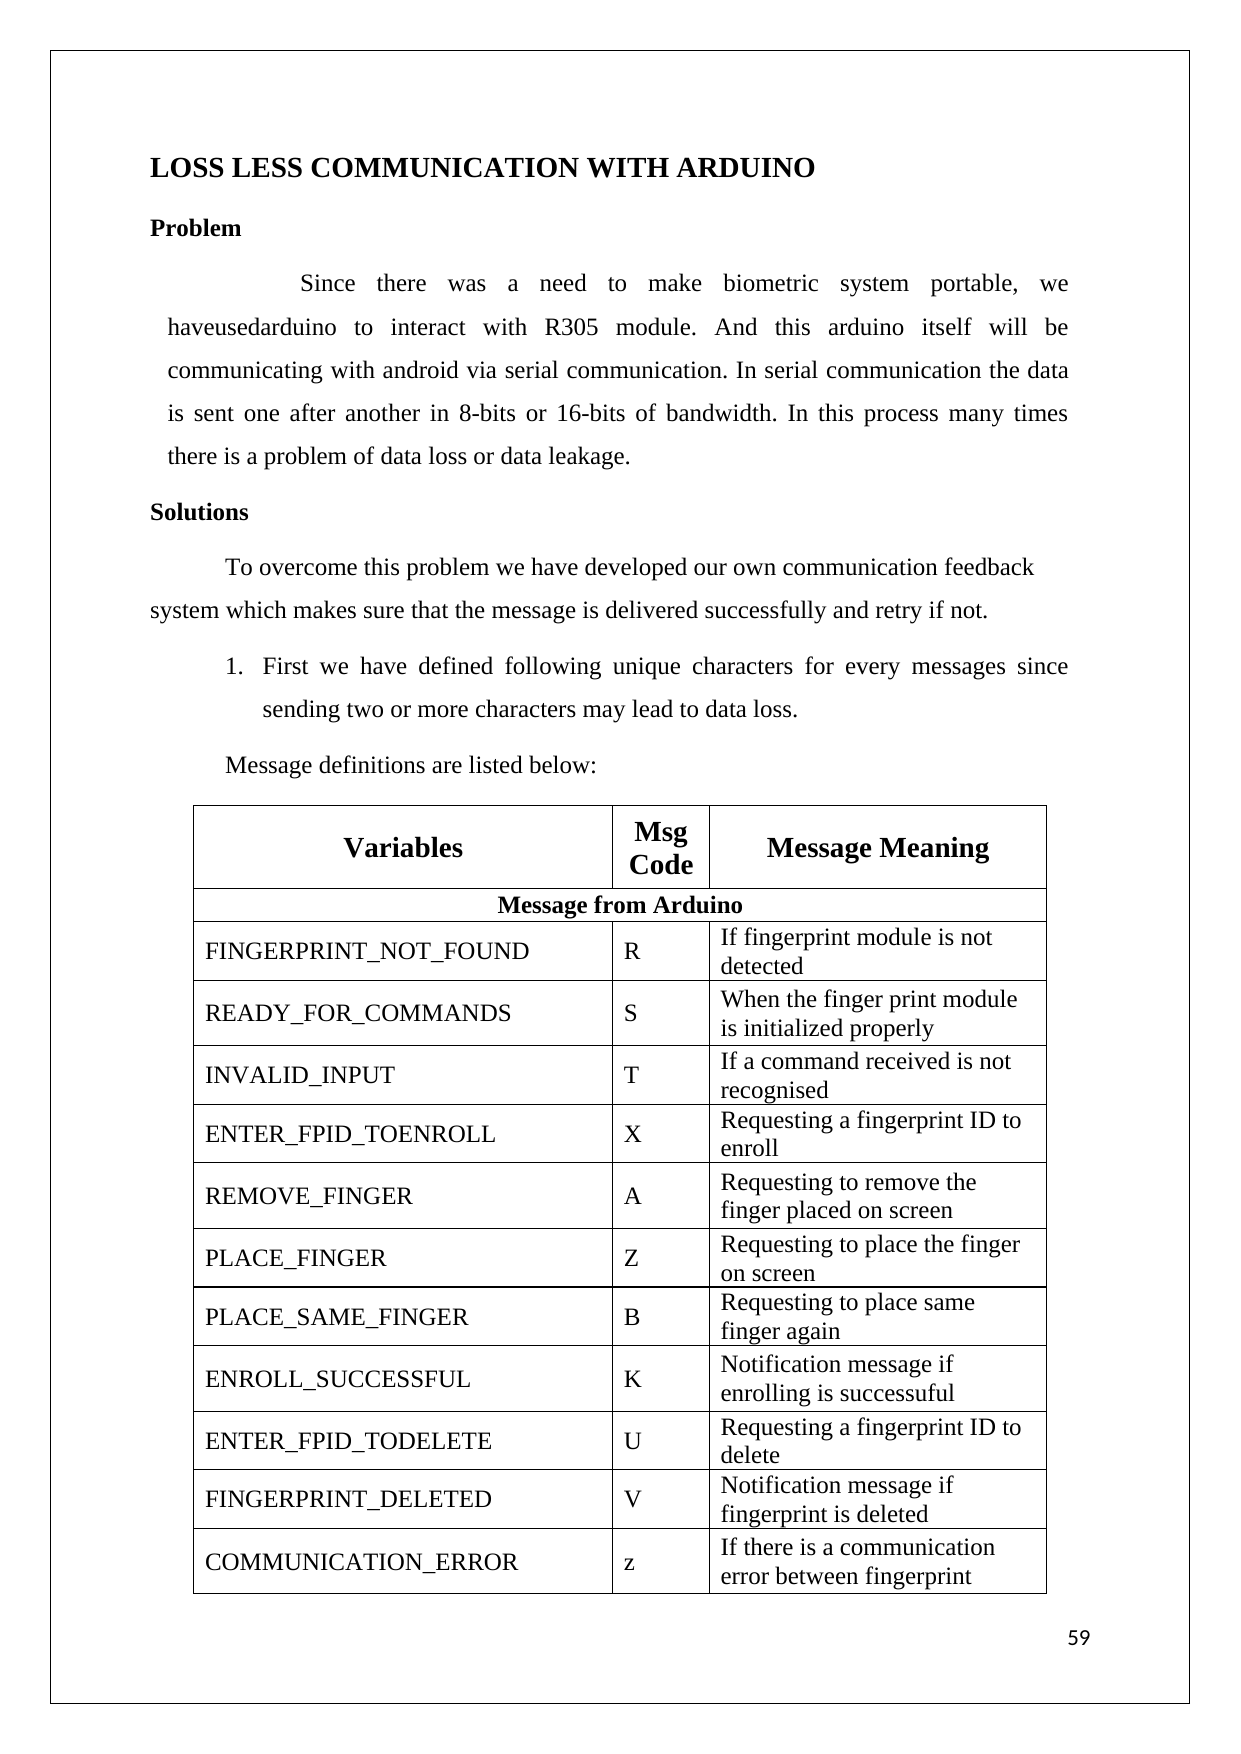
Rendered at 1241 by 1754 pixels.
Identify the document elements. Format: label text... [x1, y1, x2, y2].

table_cell ENTER_FPID_TOENROLL [194, 1105, 612, 1162]
text To overcome this problem we have developed our own communication feedback system which makes sure that the message is delivered successfully and retry if not. [150, 552, 1069, 624]
table_cell Requesting to remove the finger placed on screen [710, 1163, 1046, 1228]
table_cell T [613, 1046, 709, 1104]
table_cell A [613, 1163, 709, 1228]
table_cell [710, 1529, 1046, 1593]
table_cell Message from Arduino [194, 889, 1046, 921]
table_cell S [613, 981, 709, 1045]
table_cell If fingerprint module is not detected [710, 922, 1046, 979]
table_cell z [613, 1529, 709, 1593]
table_cell If a command received is not recognised [710, 1046, 1046, 1104]
table_cell X [613, 1105, 709, 1162]
table_cell B [613, 1288, 709, 1345]
table_cell READY_FOR_COMMANDS [194, 981, 612, 1045]
table_cell PLACE_FINGER [194, 1229, 612, 1286]
text Since there was a need to make biometric system portable, we haveusedarduino to interact with R305 module. And this arduino itself will be communicating with android via serial communication. In serial communication the data is sent one after another in 8-bits or 16-bits of bandwidth. In this process many times there is a problem of data loss or data leakage. [167, 268, 1069, 470]
table_cell COMMUNICATION_ERROR [194, 1529, 612, 1593]
table_cell FINGERPRINT_DELETED [194, 1470, 612, 1528]
table_cell Notification message if enrolling is successuful [710, 1346, 1046, 1411]
table_cell When the finger print module is initialized properly [710, 981, 1046, 1045]
table_cell V [613, 1470, 709, 1528]
table_cell PLACE_SAME_FINGER [194, 1288, 612, 1345]
table_cell R [613, 922, 709, 979]
table_cell Requesting a fingerprint ID to enroll [710, 1105, 1046, 1162]
text Solutions [150, 497, 1069, 525]
table_cell Notification message if fingerprint is deleted [710, 1470, 1046, 1528]
table_cell REMOVE_FINGER [194, 1163, 612, 1228]
list First we have defined following unique characters for every messages since sending two or more characters may lead to data loss. [225, 651, 1069, 723]
table_cell FINGERPRINT_NOT_FOUND [194, 922, 612, 979]
table_cell U [613, 1412, 709, 1469]
table_header Variables [194, 806, 612, 888]
text LOSS LESS COMMUNICATION WITH ARDUINO [150, 150, 1069, 183]
table_cell Z [613, 1229, 709, 1286]
table_cell K [613, 1346, 709, 1411]
text Message definitions are listed below: [167, 750, 1069, 778]
table_cell Requesting to place the finger on screen [710, 1229, 1046, 1286]
text Problem [150, 213, 1069, 242]
table_header Message Meaning [710, 806, 1046, 888]
table_header Msg Code [613, 806, 709, 888]
table_cell Requesting to place same finger again [710, 1288, 1046, 1345]
table_cell INVALID_INPUT [194, 1046, 612, 1104]
table_cell ENTER_FPID_TODELETE [194, 1412, 612, 1469]
table_cell Requesting a fingerprint ID to delete [710, 1412, 1046, 1469]
table_cell ENROLL_SUCCESSFUL [194, 1346, 612, 1411]
